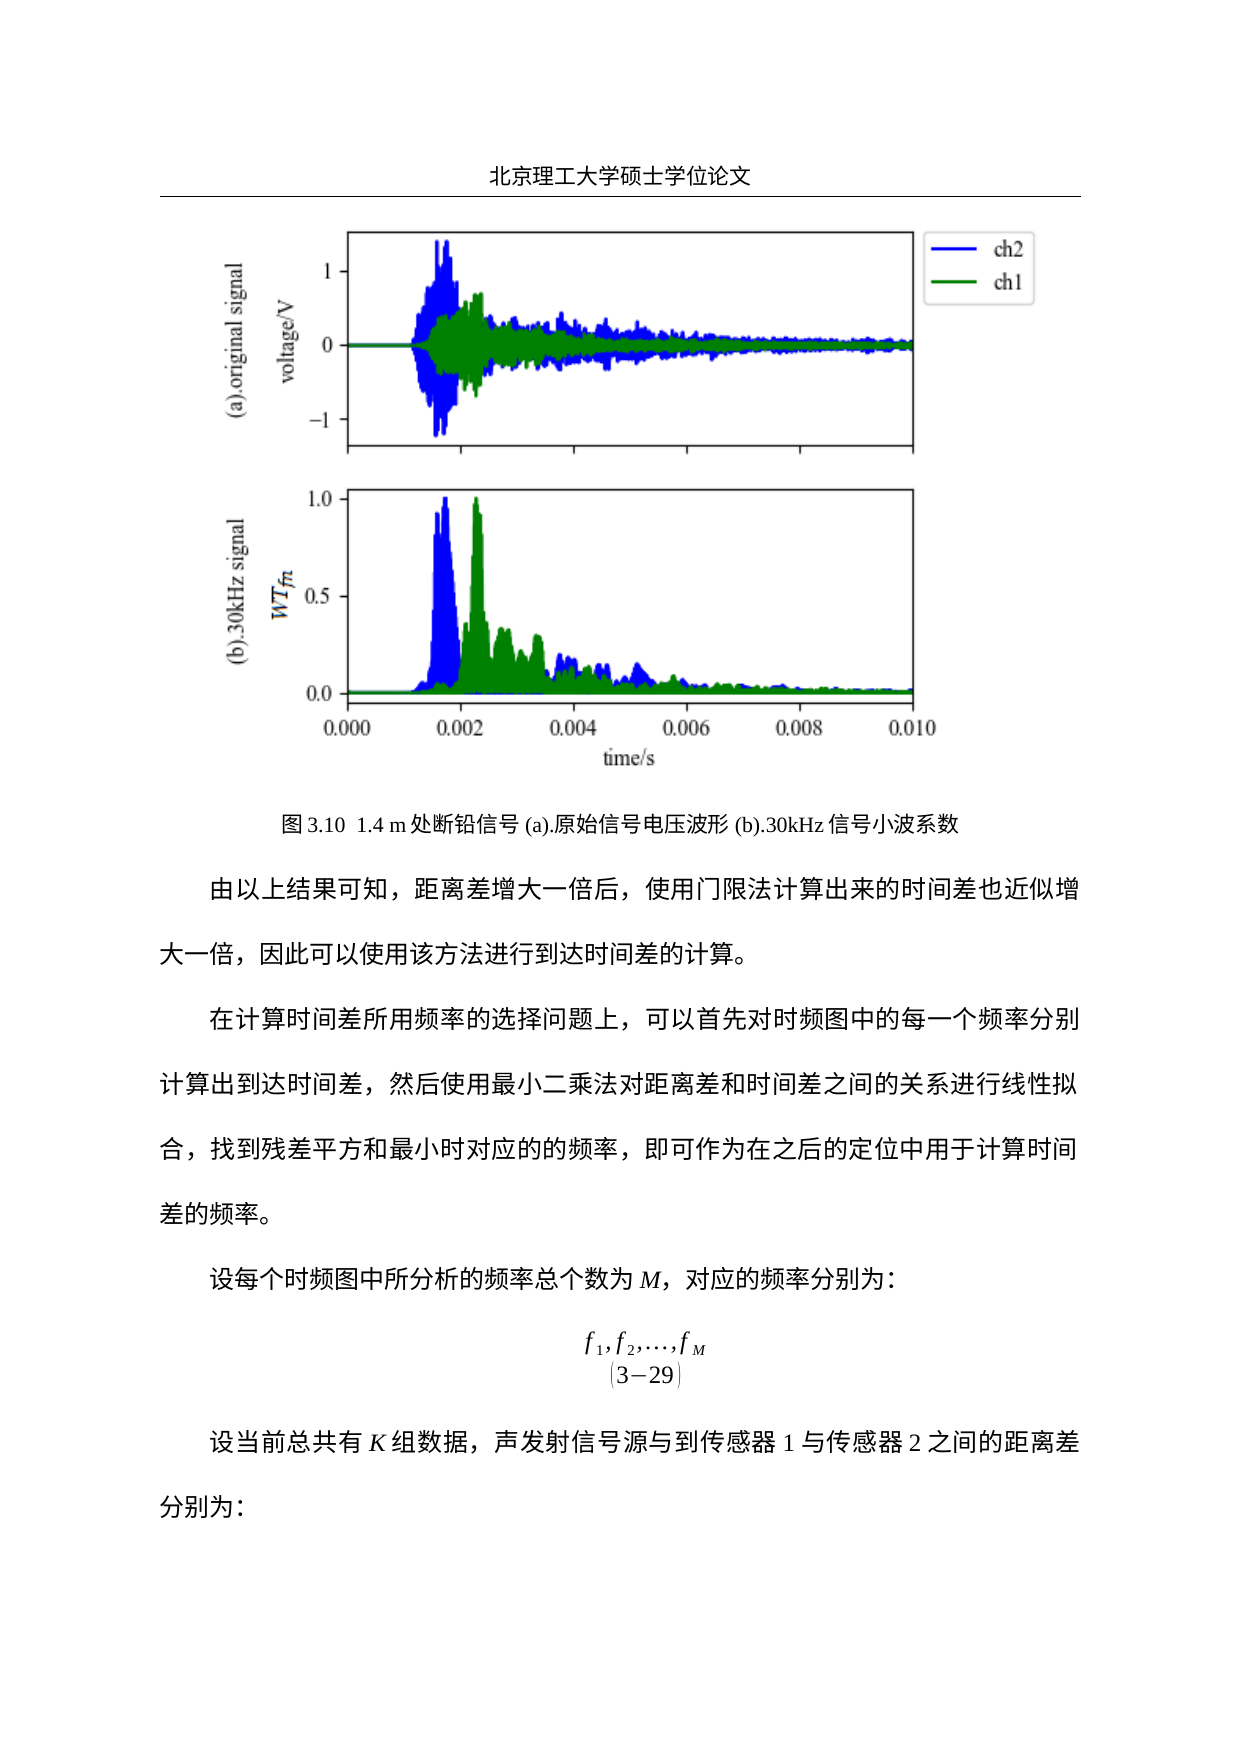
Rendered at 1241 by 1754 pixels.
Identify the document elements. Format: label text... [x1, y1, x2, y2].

picture [159, 221, 1101, 776]
list 设当前总共有K组数据，声发射信号源与到传感器1与传感器2之间的距离差分别为： [159, 1408, 1081, 1538]
text 图3.10 1.4 m处断铅信号 (a).原始信号电压波形 (b).30kHz信号小波系数 [159, 807, 1081, 839]
list 设每个时频图中所分析的频率总个数为M，对应的频率分别为： [159, 1246, 1081, 1311]
list 在计算时间差所用频率的选择问题上，可以首先对时频图中的每一个频率分别计算出到达时间差，然后使用最小二乘法对距离差和时间差之间的关系进行线性拟合，找到残差平方和最小时对应的的频率，即可作为在之后的定位中用于计算时间差的频率。 [159, 986, 1081, 1246]
text 由以上结果可知，距离差增大一倍后，使用门限法计算出来的时间差也近似增大一倍，因此可以使用该方法进行到达时间差的计算。 [159, 856, 1081, 986]
